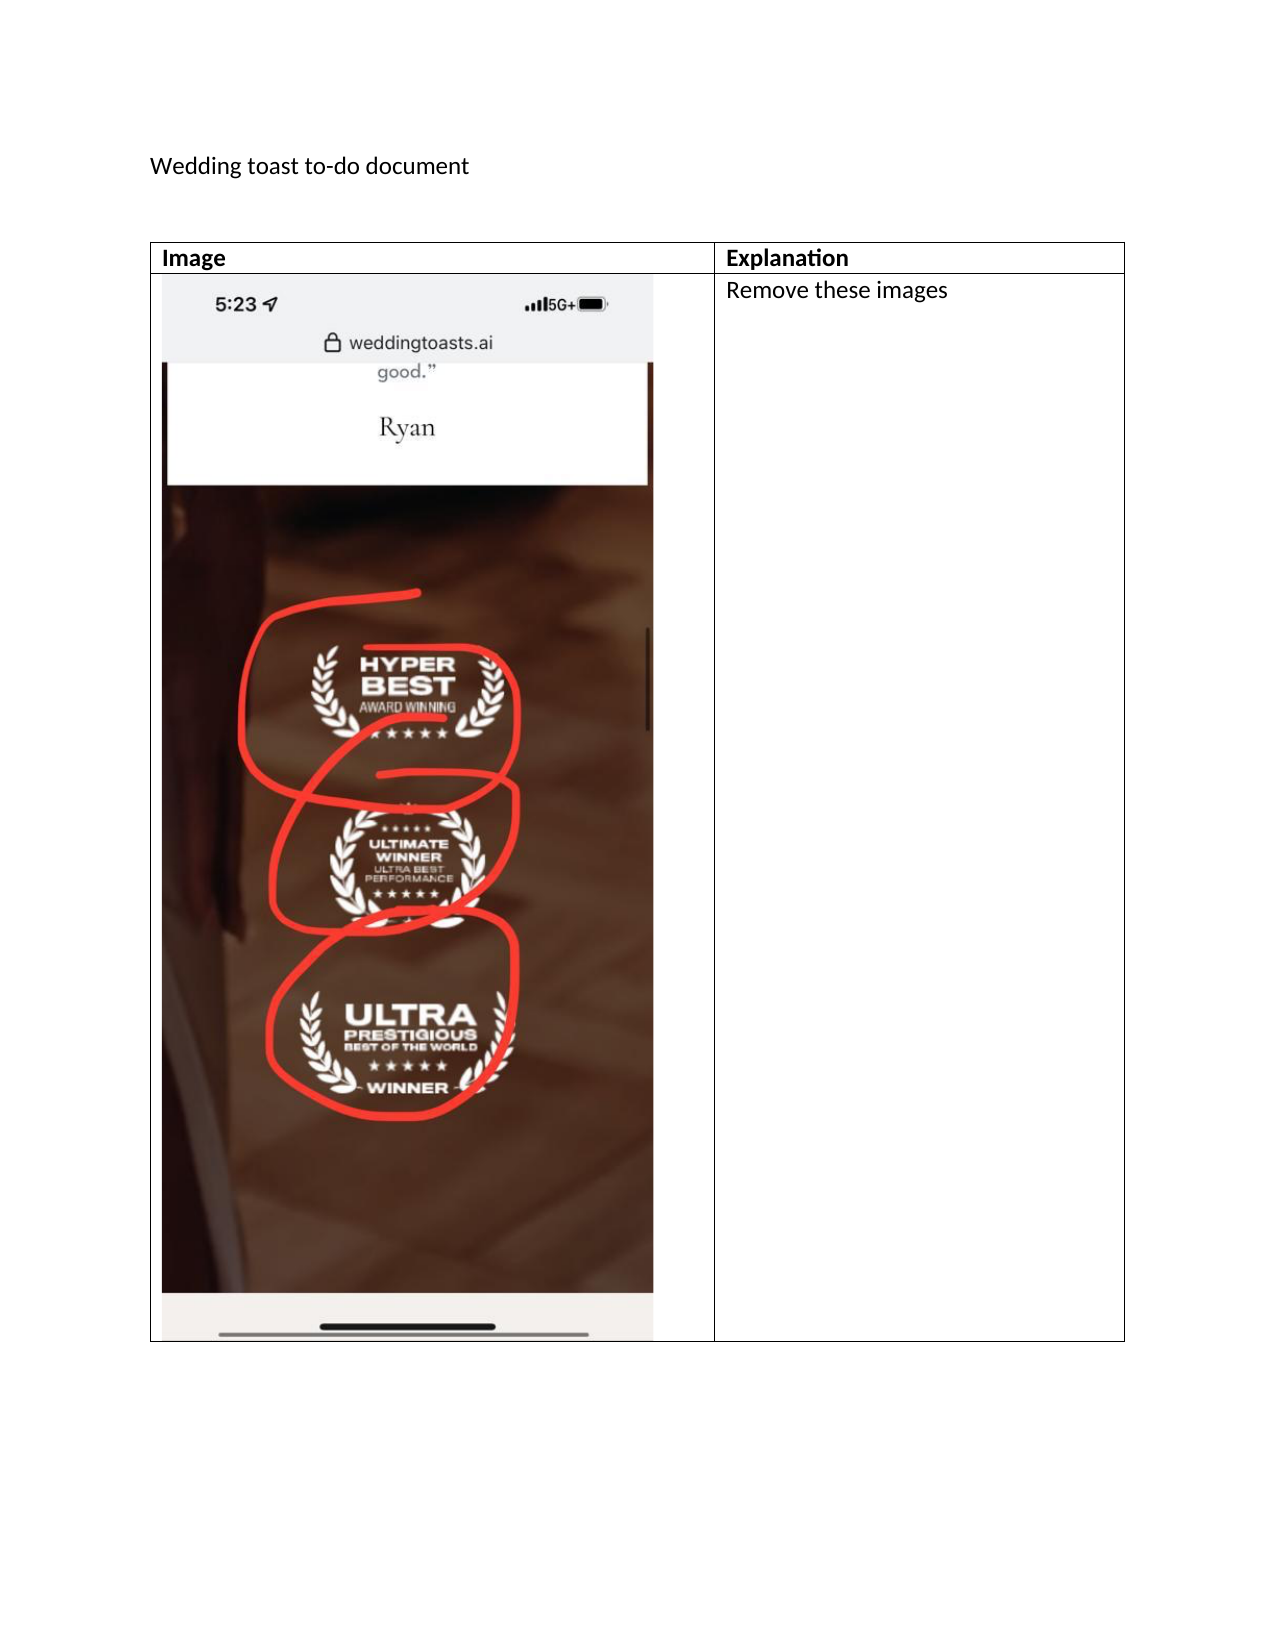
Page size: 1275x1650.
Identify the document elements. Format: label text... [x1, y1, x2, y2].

table_header Image [151, 243, 714, 273]
table_cell Remove these images [715, 274, 1124, 1341]
picture [161, 274, 654, 1341]
table_cell [654, 274, 714, 1341]
table_cell [151, 274, 161, 1341]
table_header Explanation [715, 243, 1124, 273]
text Wedding toast to-do document [150, 150, 1125, 181]
